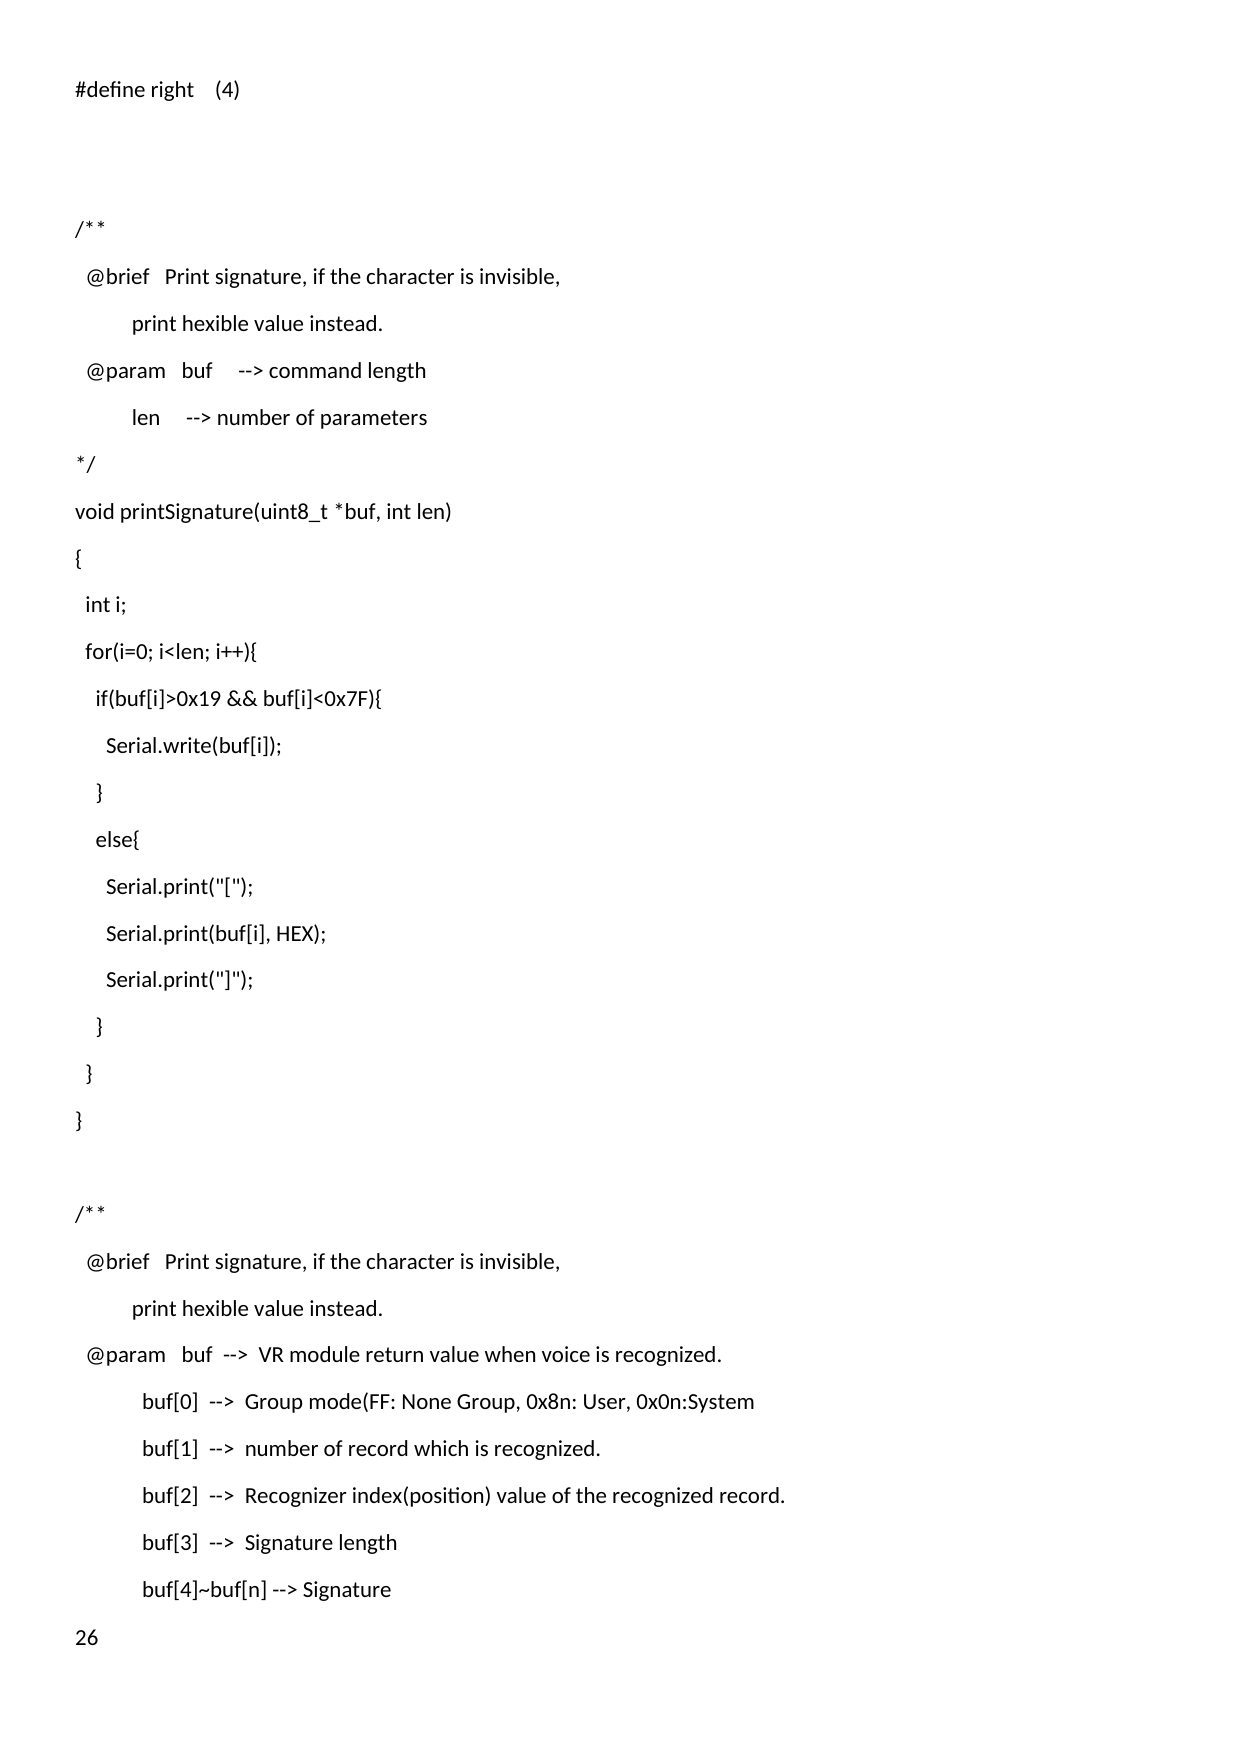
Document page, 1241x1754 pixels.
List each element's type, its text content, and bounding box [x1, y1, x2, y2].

text */ [75, 450, 1165, 478]
text else{ [75, 825, 1165, 853]
text { [75, 544, 1165, 572]
text print hexible value instead. [75, 1294, 1165, 1322]
text if(buf[i]>0x19 && buf[i]<0x7F){ [75, 684, 1165, 712]
text buf[4]~buf[n] --> Signature [75, 1575, 1165, 1603]
text Serial.print("]"); [75, 966, 1165, 994]
text @param buf --> VR module return value when voice is recognized. [75, 1341, 1165, 1369]
text /** [75, 216, 1165, 244]
text } [75, 1106, 1165, 1134]
text } [75, 1059, 1165, 1087]
text Serial.write(buf[i]); [75, 731, 1165, 759]
text buf[0] --> Group mode(FF: None Group, 0x8n: User, 0x0n:System [75, 1387, 1165, 1416]
text #define right (4) [75, 75, 1165, 103]
text print hexible value instead. [75, 309, 1165, 337]
text /** [75, 1200, 1165, 1228]
text len --> number of parameters [75, 403, 1165, 431]
text buf[2] --> Recognizer index(position) value of the recognized record. [75, 1481, 1165, 1509]
text for(i=0; i<len; i++){ [75, 637, 1165, 666]
text buf[3] --> Signature length [75, 1528, 1165, 1556]
text int i; [75, 591, 1165, 619]
text Serial.print(buf[i], HEX); [75, 919, 1165, 947]
text buf[1] --> number of record which is recognized. [75, 1434, 1165, 1462]
text } [75, 778, 1165, 806]
text @brief Print signature, if the character is invisible, [75, 1247, 1165, 1275]
text Serial.print("["); [75, 872, 1165, 900]
text void printSignature(uint8_t *buf, int len) [75, 497, 1165, 525]
text } [75, 1012, 1165, 1041]
text @param buf --> command length [75, 356, 1165, 384]
text @brief Print signature, if the character is invisible, [75, 262, 1165, 291]
